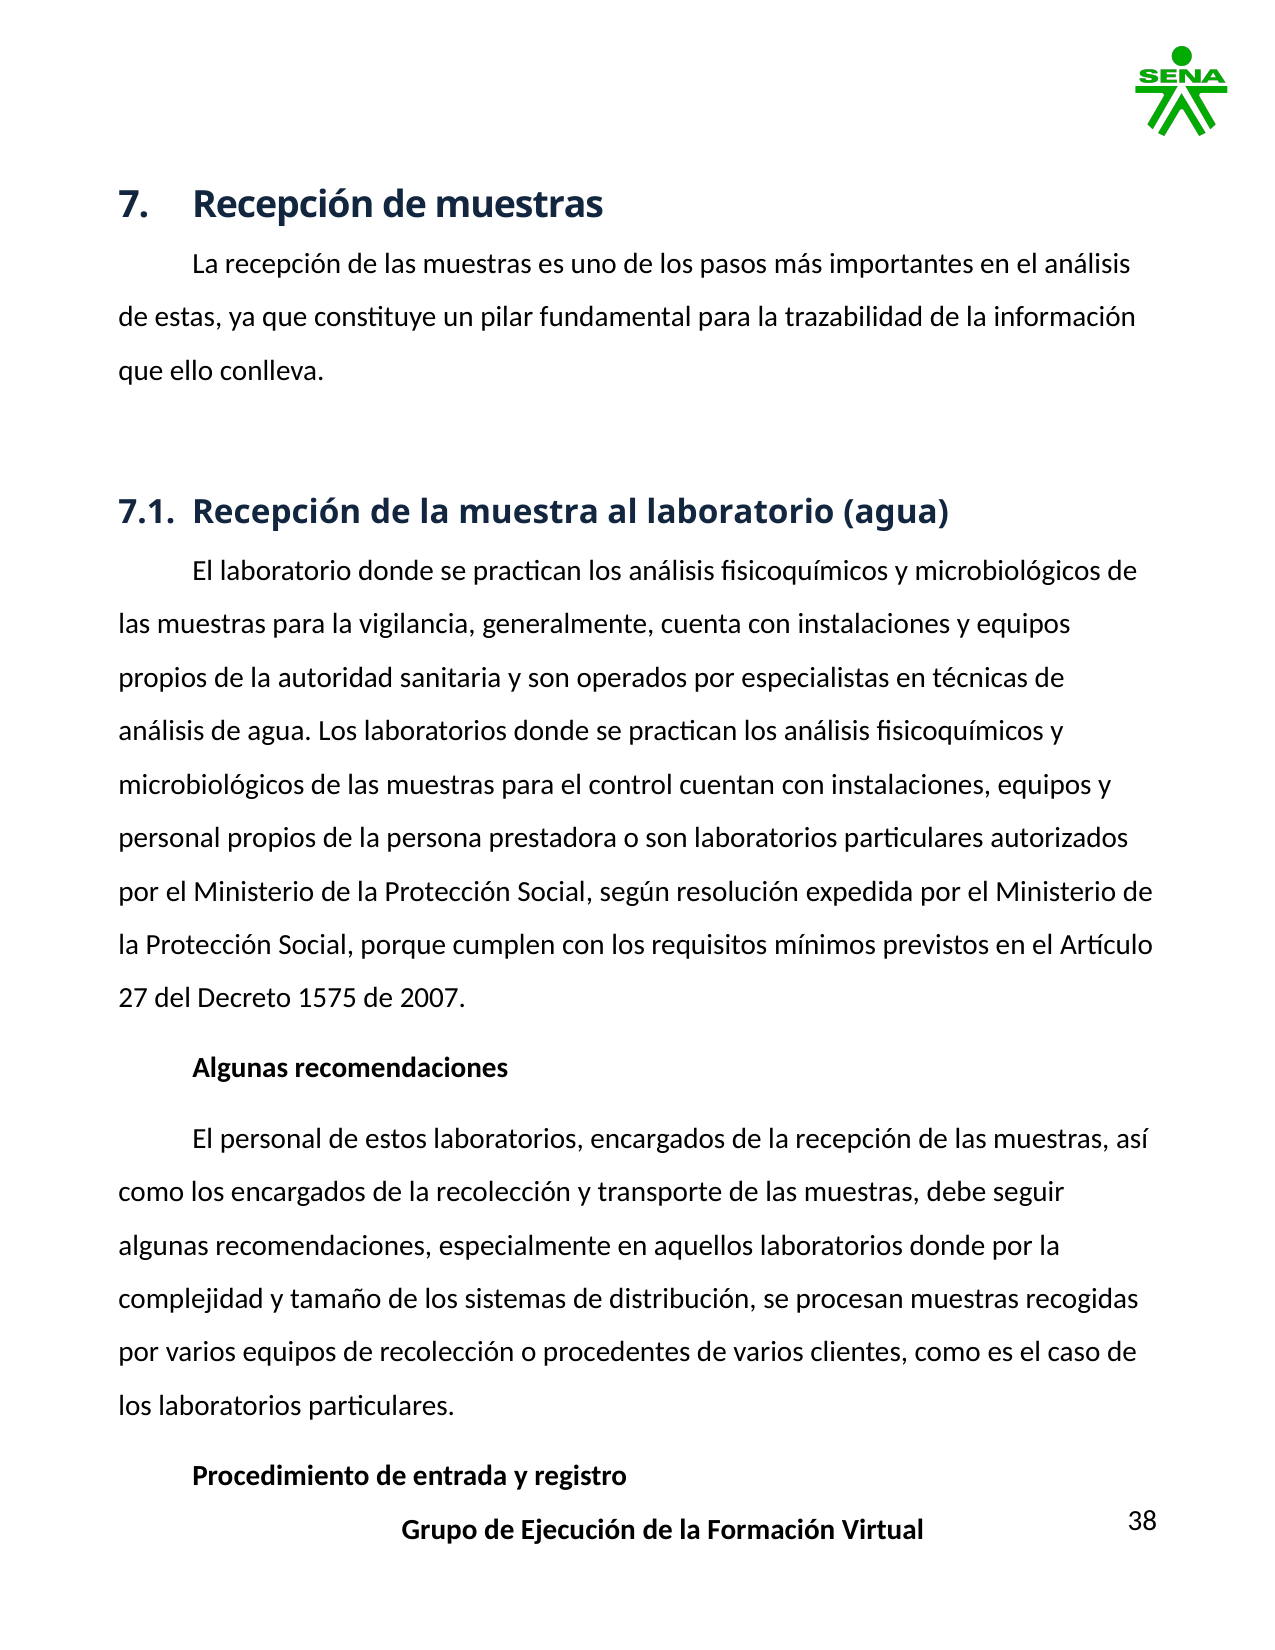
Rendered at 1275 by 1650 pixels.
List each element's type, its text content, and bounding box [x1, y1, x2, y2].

subtitle Recepción de muestras [118, 177, 1157, 228]
text El laboratorio donde se practican los análisis fisicoquímicos y microbiológicos de las muestras para la vigilancia, generalmente, cuenta con instalaciones y equipos propios de la autoridad sanitaria y son operados por especialistas en técnicas de análisis de agua. Los laboratorios donde se practican los análisis fisicoquímicos y microbiológicos de las muestras para el control cuentan con instalaciones, equipos y personal propios de la persona prestadora o son laboratorios particulares autorizados por el Ministerio de la Protección Social, según resolución expedida por el Ministerio de la Protección Social, porque cumplen con los requisitos mínimos previstos en el Artículo 27 del Decreto 1575 de 2007. [118, 552, 1157, 1015]
text La recepción de las muestras es uno de los pasos más importantes en el análisis de estas, ya que constituye un pilar fundamental para la trazabilidad de la información que ello conlleva. [118, 245, 1157, 387]
text El personal de estos laboratorios, encargados de la recepción de las muestras, así como los encargados de la recolección y transporte de las muestras, debe seguir algunas recomendaciones, especialmente en aquellos laboratorios donde por la complejidad y tamaño de los sistemas de distribución, se procesan muestras recogidas por varios equipos de recolección o procedentes de varios clientes, como es el caso de los laboratorios particulares. [118, 1120, 1157, 1422]
text Procedimiento de entrada y registro [118, 1457, 1157, 1493]
subtitle Recepción de la muestra al laboratorio (agua) [118, 488, 1157, 533]
picture [1135, 46, 1228, 136]
text Algunas recomendaciones [118, 1049, 1157, 1085]
